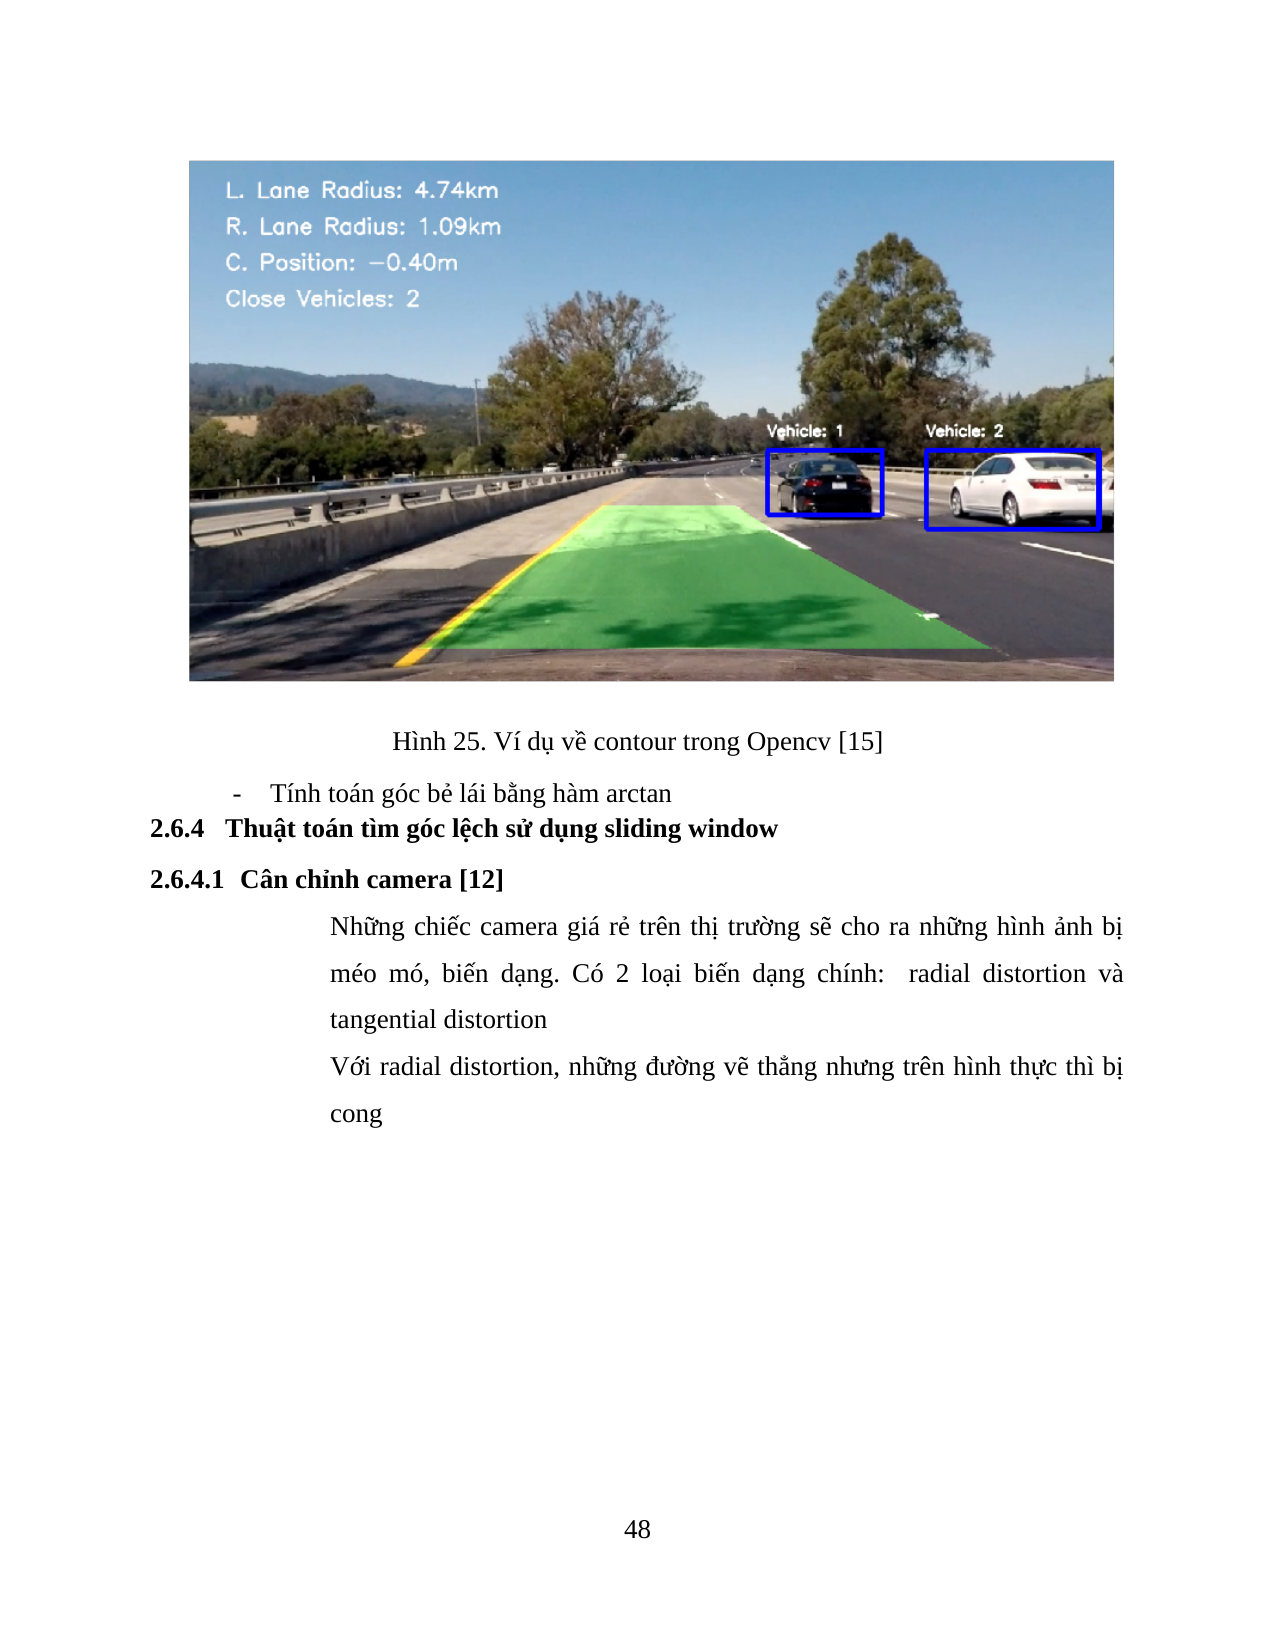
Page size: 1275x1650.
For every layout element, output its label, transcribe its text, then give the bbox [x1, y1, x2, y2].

text Với radial distortion, những đường vẽ thẳng nhưng trên hình thực thì bị cong [330, 1050, 1125, 1128]
text Hình 25. Ví dụ về contour trong Opencv [150, 725, 1125, 756]
subtitle Cân chỉnh camera [150, 863, 1125, 894]
list Tính toán góc bẻ lái bằng hàm arctan [232, 777, 1125, 808]
text Những chiếc camera giá rẻ trên thị trường sẽ cho ra những hình ảnh bị méo mó, biến dạng. Có 2 loại biến dạng chính: radial distortion và tangential distortion [330, 910, 1125, 1034]
picture [150, 150, 1125, 710]
subtitle Thuật toán tìm góc lệch sử dụng sliding window [150, 812, 1125, 844]
